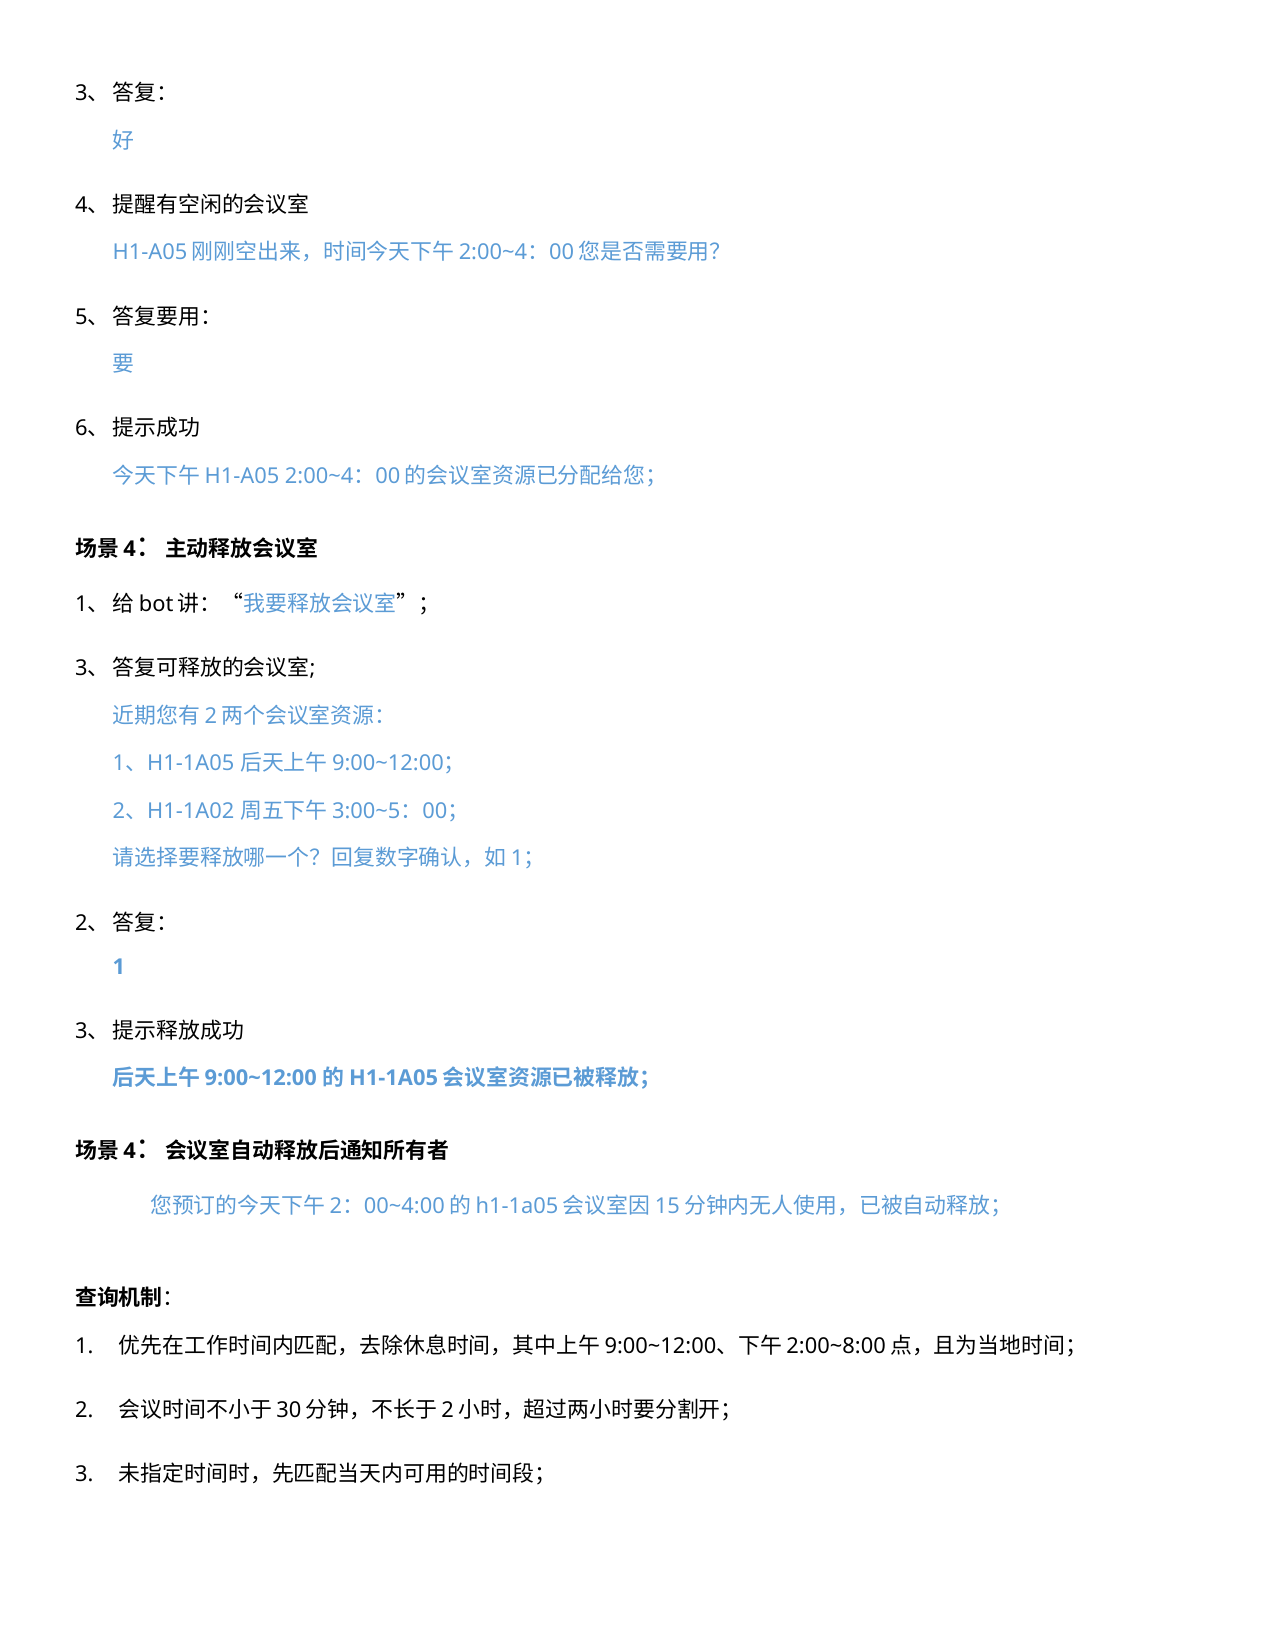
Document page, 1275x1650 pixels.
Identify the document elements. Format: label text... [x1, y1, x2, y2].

list 答复： 好 [75, 75, 1200, 154]
list 答复可释放的会议室; 近期您有2两个会议室资源： 1、H1-1A05 后天上午9:00~12:00； 2、H1-1A02 周五下午3:00~5：00； 请选择要释放哪一个？回复数字确认，如1； [75, 650, 1200, 872]
list 给bot讲：“我要释放会议室”； [75, 586, 1200, 617]
list 未指定时间时，先匹配当天内可用的时间段； [75, 1456, 1200, 1488]
list 提示成功 今天下午H1-A05 2:00~4：00的会议室资源已分配给您； [75, 410, 1200, 490]
text 查询机制： [75, 1280, 1200, 1312]
list 答复： 1 [75, 905, 1200, 981]
list 会议时间不小于30分钟，不长于2小时，超过两小时要分割开； [75, 1392, 1200, 1424]
text 场景4：主动释放会议室 [75, 522, 1200, 564]
text 场景4：会议室自动释放后通知所有者 [75, 1124, 1200, 1167]
text 您预订的今天下午2：00~4:00的h1-1a05会议室因15分钟内无人使用，已被自动释放； [75, 1188, 1200, 1220]
list 优先在工作时间内匹配，去除休息时间，其中上午9:00~12:00、下午2:00~8:00点，且为当地时间； [75, 1328, 1200, 1359]
list 提示释放成功 后天上午9:00~12:00 的H1-1A05会议室资源已被释放； [75, 1013, 1200, 1092]
list 提醒有空闲的会议室 H1-A05刚刚空出来，时间今天下午2:00~4：00您是否需要用？ [75, 187, 1200, 266]
list 答复要用： 要 [75, 299, 1200, 378]
